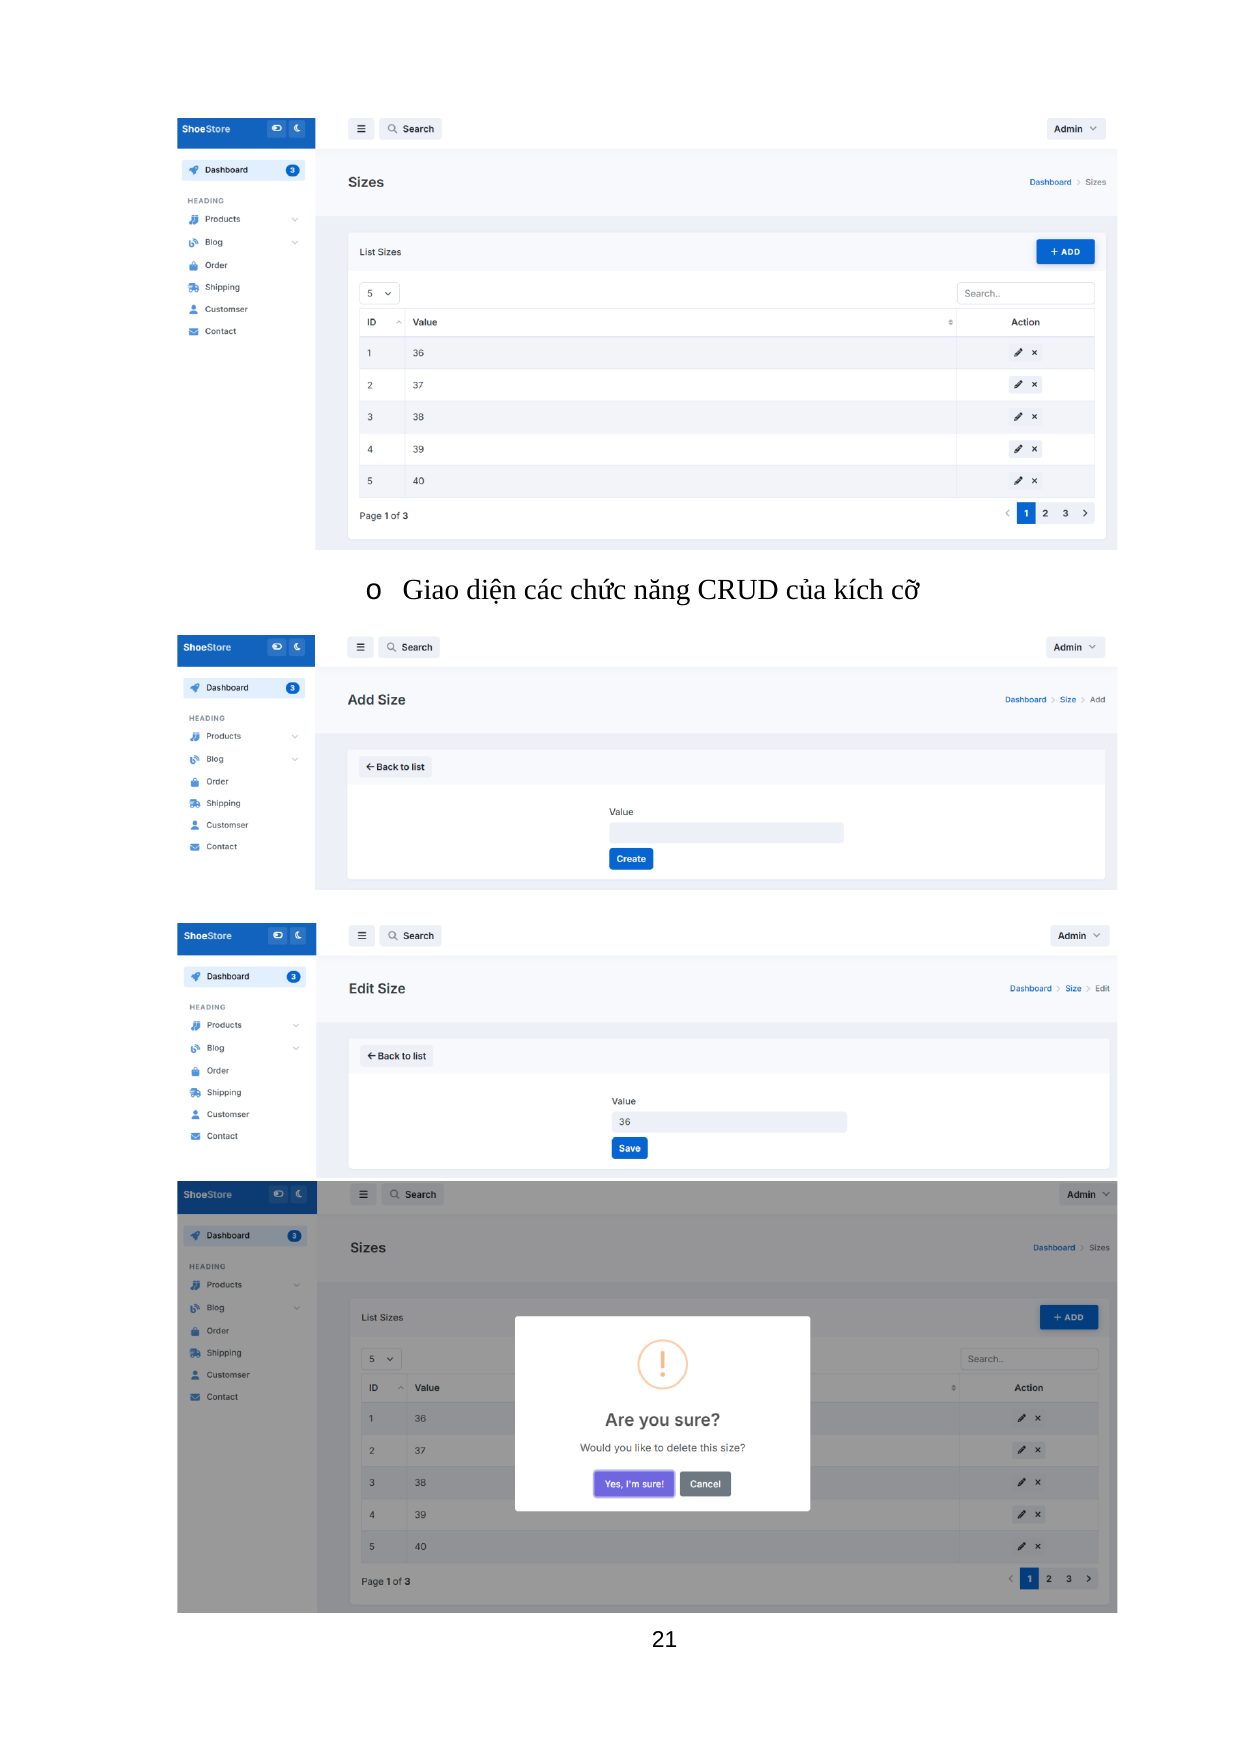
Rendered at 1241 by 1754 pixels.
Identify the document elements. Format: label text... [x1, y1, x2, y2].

picture [177, 635, 1118, 890]
picture [177, 1181, 1118, 1613]
picture [177, 118, 1118, 550]
picture [177, 923, 1118, 1178]
list Giao diện các chức năng CRUD của kích cỡ [365, 572, 1152, 608]
